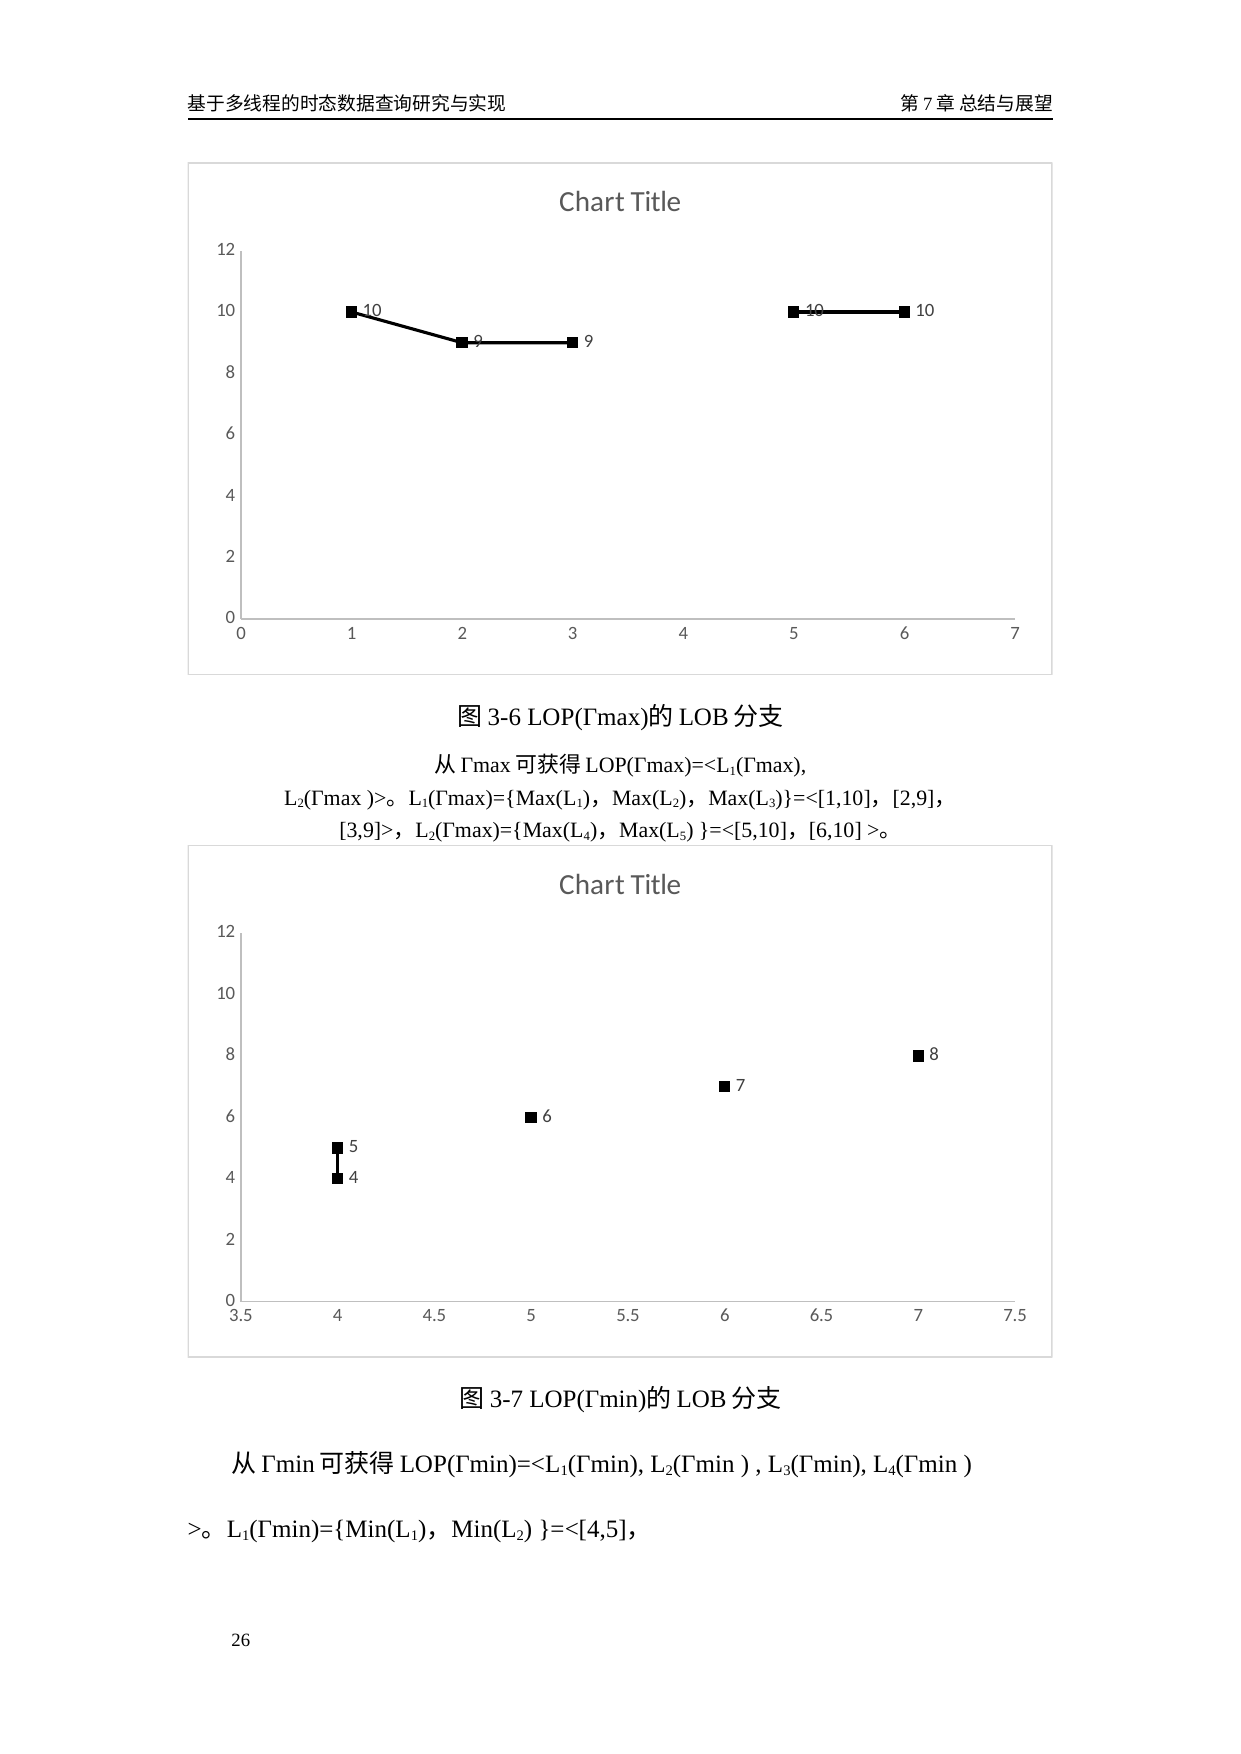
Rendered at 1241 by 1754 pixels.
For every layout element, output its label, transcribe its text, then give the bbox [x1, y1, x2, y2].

text 从Γmax可获得LOP(Γmax)=<L1(Γmax), L2(Γmax )>。L1(Γmax)={Max(L1)，Max(L2)，Max(L3)}=<[1,10]，[2,9]，[3,9]>，L2(Γmax)={Max(L4)，Max(L5) }=<[5,10]，[6,10] >。 [187, 747, 1053, 844]
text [187, 1429, 1053, 1559]
